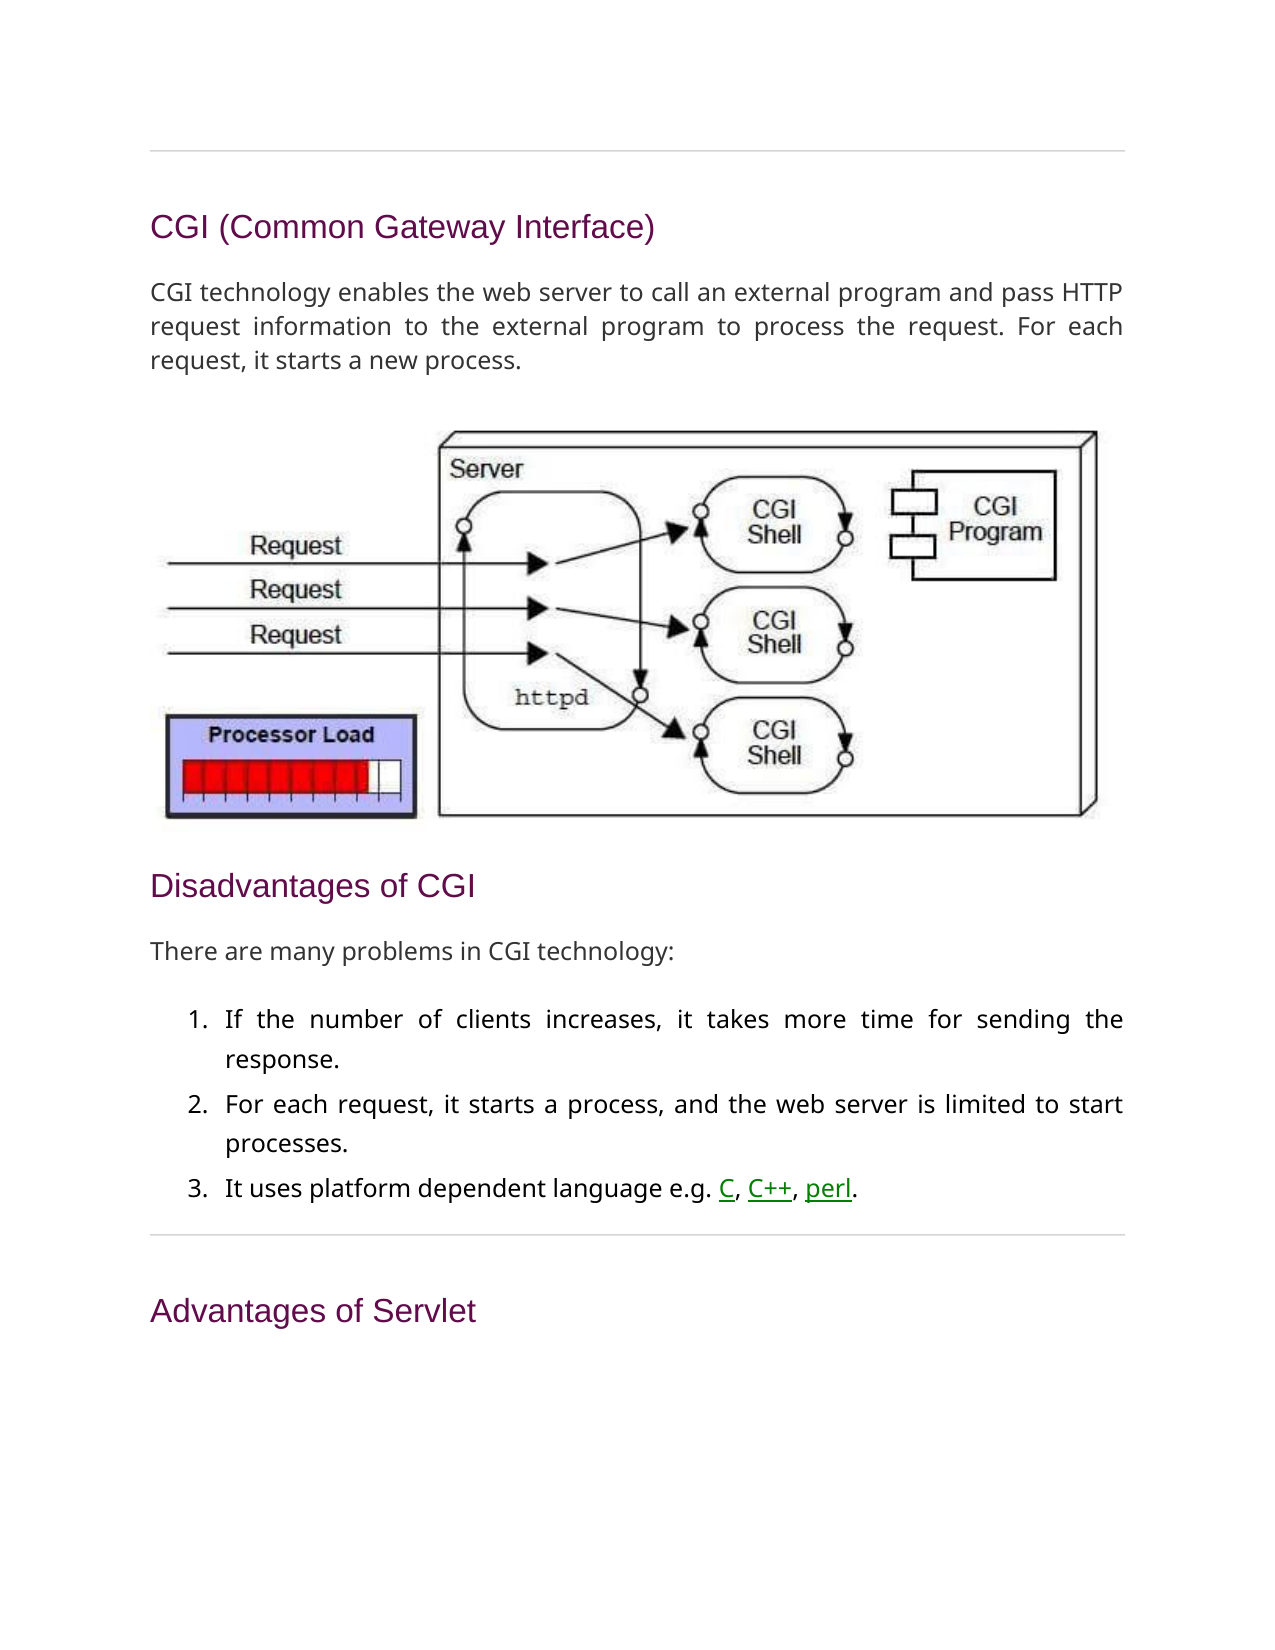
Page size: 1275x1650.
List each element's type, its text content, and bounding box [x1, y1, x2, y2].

text Advantages of Servlet [150, 1291, 1125, 1330]
list For each request, it starts a process, and the web server is limited to start processes. [187, 1082, 1125, 1160]
list It uses platform dependent language e.g. C, C++, perl. [187, 1166, 1125, 1205]
text There are many problems in CGI technology: [150, 934, 1125, 968]
text CGI technology enables the web server to call an external program and pass HTTP request information to the external program to process the request. For each request, it starts a new process. [150, 275, 1125, 377]
picture [150, 406, 1115, 838]
text Disadvantages of CGI [150, 866, 1125, 905]
text CGI (Common Gateway Interface) [150, 207, 1125, 246]
list If the number of clients increases, it takes more time for sending the response. [187, 997, 1125, 1075]
